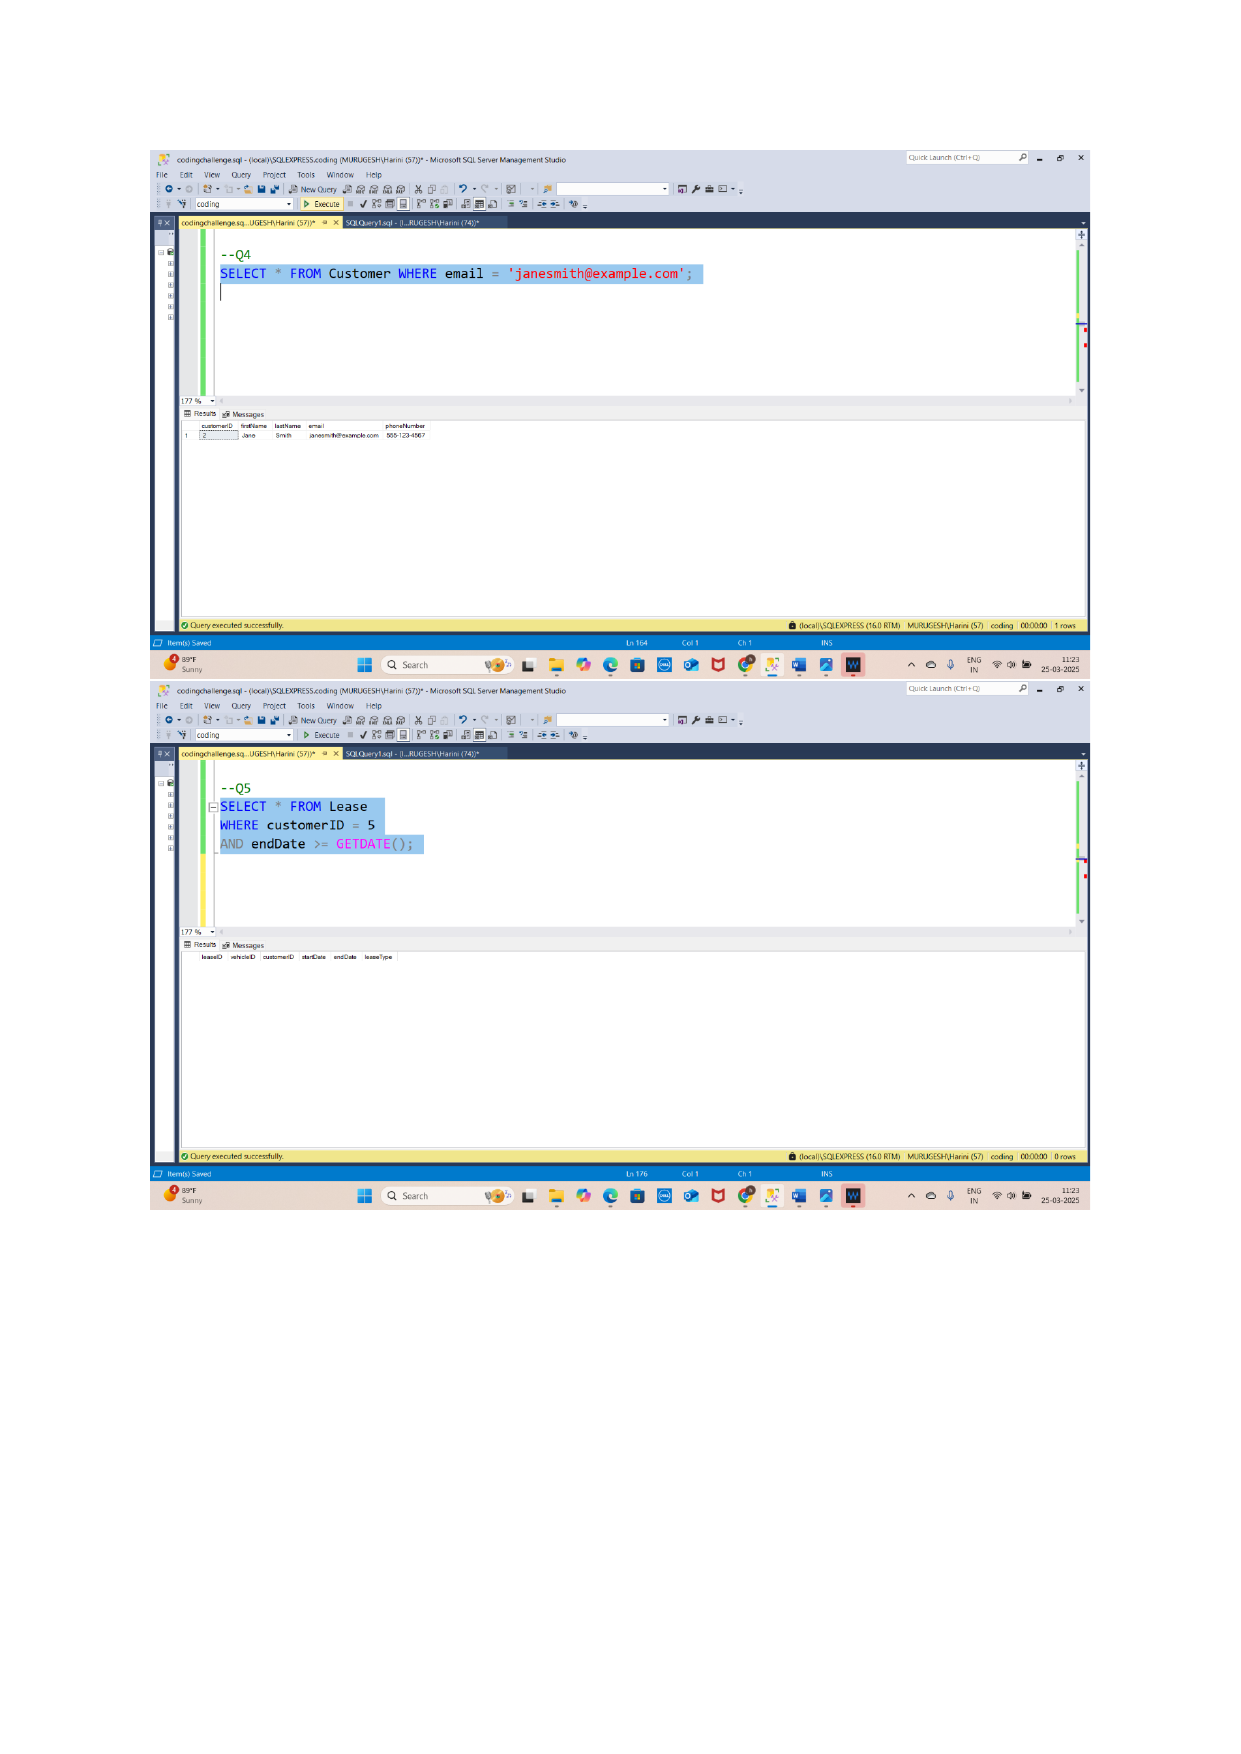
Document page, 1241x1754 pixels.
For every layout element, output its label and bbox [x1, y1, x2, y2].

picture [150, 150, 1091, 679]
picture [150, 681, 1091, 1210]
